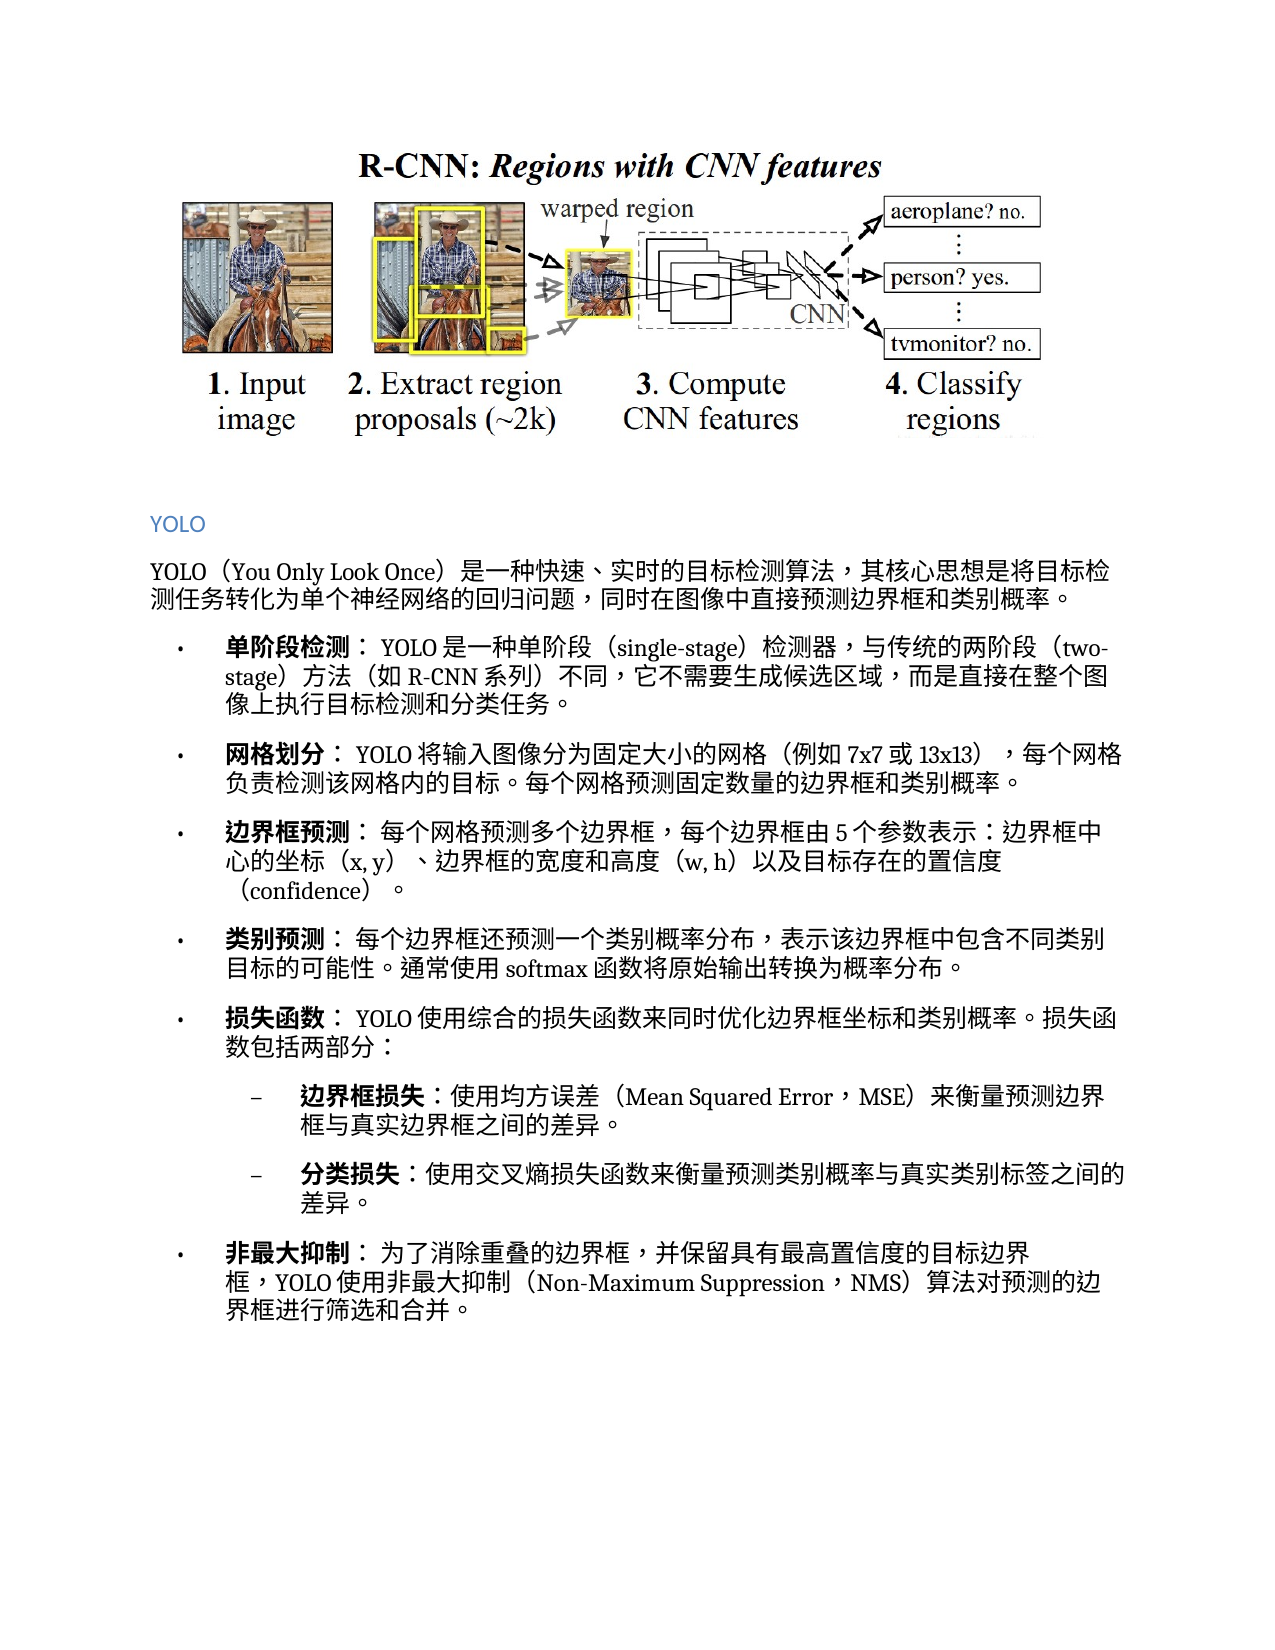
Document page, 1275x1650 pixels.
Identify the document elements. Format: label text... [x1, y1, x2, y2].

text YOLO（You Only Look Once）是一种快速、实时的目标检测算法，其核心思想是将目标检测任务转化为单个神经网络的回归问题，同时在图像中直接预测边界框和类别概率。 [150, 558, 1125, 615]
list 边界框预测： 每个网格预测多个边界框，每个边界框由5个参数表示：边界框中心的坐标（x, y）、边界框的宽度和高度（w, h）以及目标存在的置信度（confidence）。 [175, 819, 1125, 906]
list 非最大抑制： 为了消除重叠的边界框，并保留具有最高置信度的目标边界框，YOLO使用非最大抑制（Non-Maximum Suppression，NMS）算法对预测的边界框进行筛选和合并。 [175, 1240, 1125, 1326]
list 单阶段检测： YOLO是一种单阶段（single-stage）检测器，与传统的两阶段（two-stage）方法（如R-CNN系列）不同，它不需要生成候选区域，而是直接在整个图像上执行目标检测和分类任务。 [175, 634, 1125, 720]
list 边界框损失：使用均方误差（Mean Squared Error，MSE）来衡量预测边界框与真实边界框之间的差异。 [250, 1083, 1125, 1141]
list 损失函数： YOLO使用综合的损失函数来同时优化边界框坐标和类别概率。损失函数包括两部分： [175, 1005, 1125, 1062]
list 分类损失：使用交叉熵损失函数来衡量预测类别概率与真实类别标签之间的差异。 [250, 1161, 1125, 1219]
subtitle YOLO [150, 508, 1125, 539]
list 类别预测： 每个边界框还预测一个类别概率分布，表示该边界框中包含不同类别目标的可能性。通常使用 softmax 函数将原始输出转换为概率分布。 [175, 926, 1125, 984]
picture [168, 150, 1044, 438]
list 网格划分： YOLO将输入图像分为固定大小的网格（例如 7x7 或 13x13），每个网格负责检测该网格内的目标。每个网格预测固定数量的边界框和类别概率。 [175, 741, 1125, 798]
